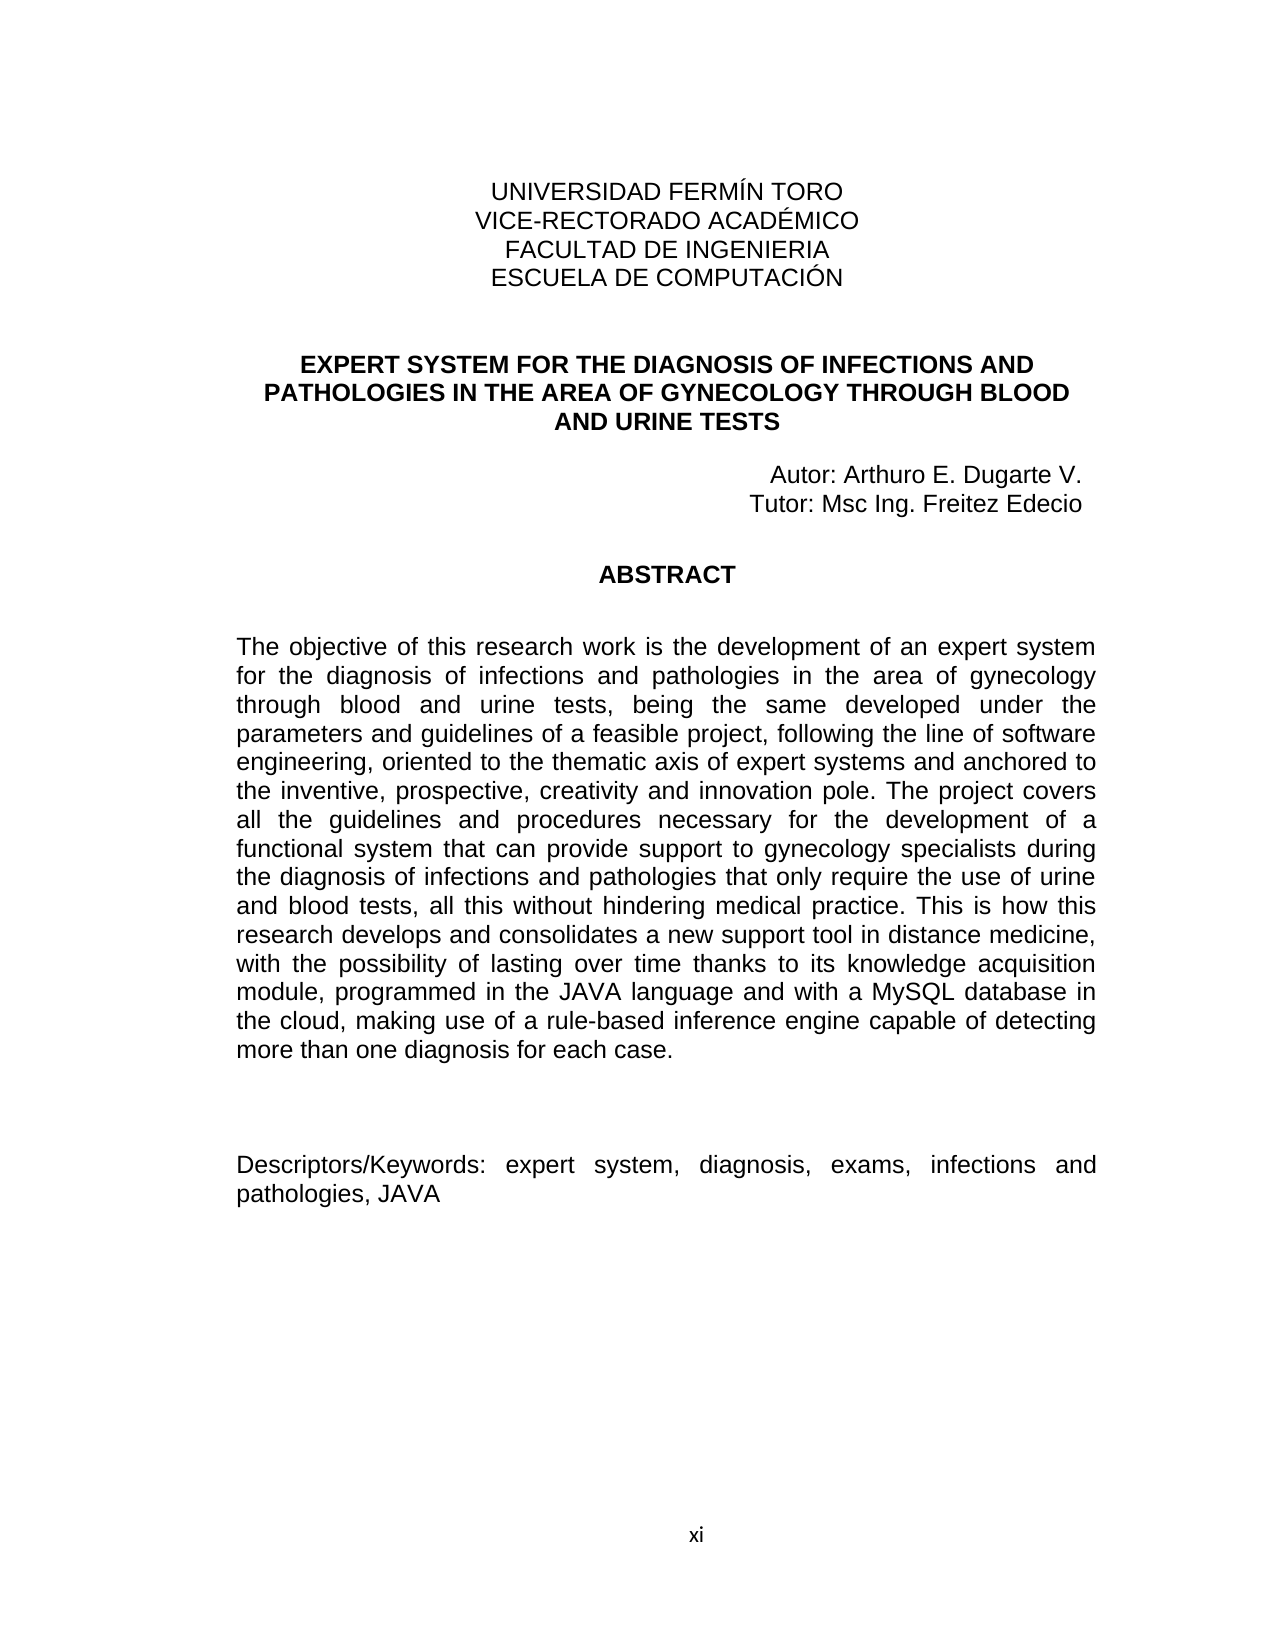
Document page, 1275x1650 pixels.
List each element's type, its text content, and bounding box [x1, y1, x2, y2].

text VICE-RECTORADO ACADÉMICO [236, 206, 1098, 235]
text UNIVERSIDAD FERMÍN TORO [236, 177, 1098, 206]
text EXPERT SYSTEM FOR THE DIAGNOSIS OF INFECTIONS AND PATHOLOGIES IN THE AREA OF GYNECOLOGY THROUGH BLOOD AND URINE TESTS [236, 350, 1098, 436]
text ESCUELA DE COMPUTACIÓN [236, 263, 1098, 292]
text The objective of this research work is the development of an expert system for the diagnosis of infections and pathologies in the area of gynecology through blood and urine tests, being the same developed under the parameters and guidelines of a feasible project, following the line of software engineering, oriented to the thematic axis of expert systems and anchored to the inventive, prospective, creativity and innovation pole. The project covers all the guidelines and procedures necessary for the development of a functional system that can provide support to gynecology specialists during the diagnosis of infections and pathologies that only require the use of urine and blood tests, all this without hindering medical practice. This is how this research develops and consolidates a new support tool in distance medicine, with the possibility of lasting over time thanks to its knowledge acquisition module, programmed in the JAVA language and with a MySQL database in the cloud, making use of a rule-based inference engine capable of detecting more than one diagnosis for each case. [236, 632, 1098, 1064]
subtitle ABSTRACT [236, 561, 1098, 589]
text Descriptors/Keywords: expert system, diagnosis, exams, infections and pathologies, JAVA [236, 1150, 1098, 1207]
text FACULTAD DE INGENIERIA [236, 235, 1098, 263]
